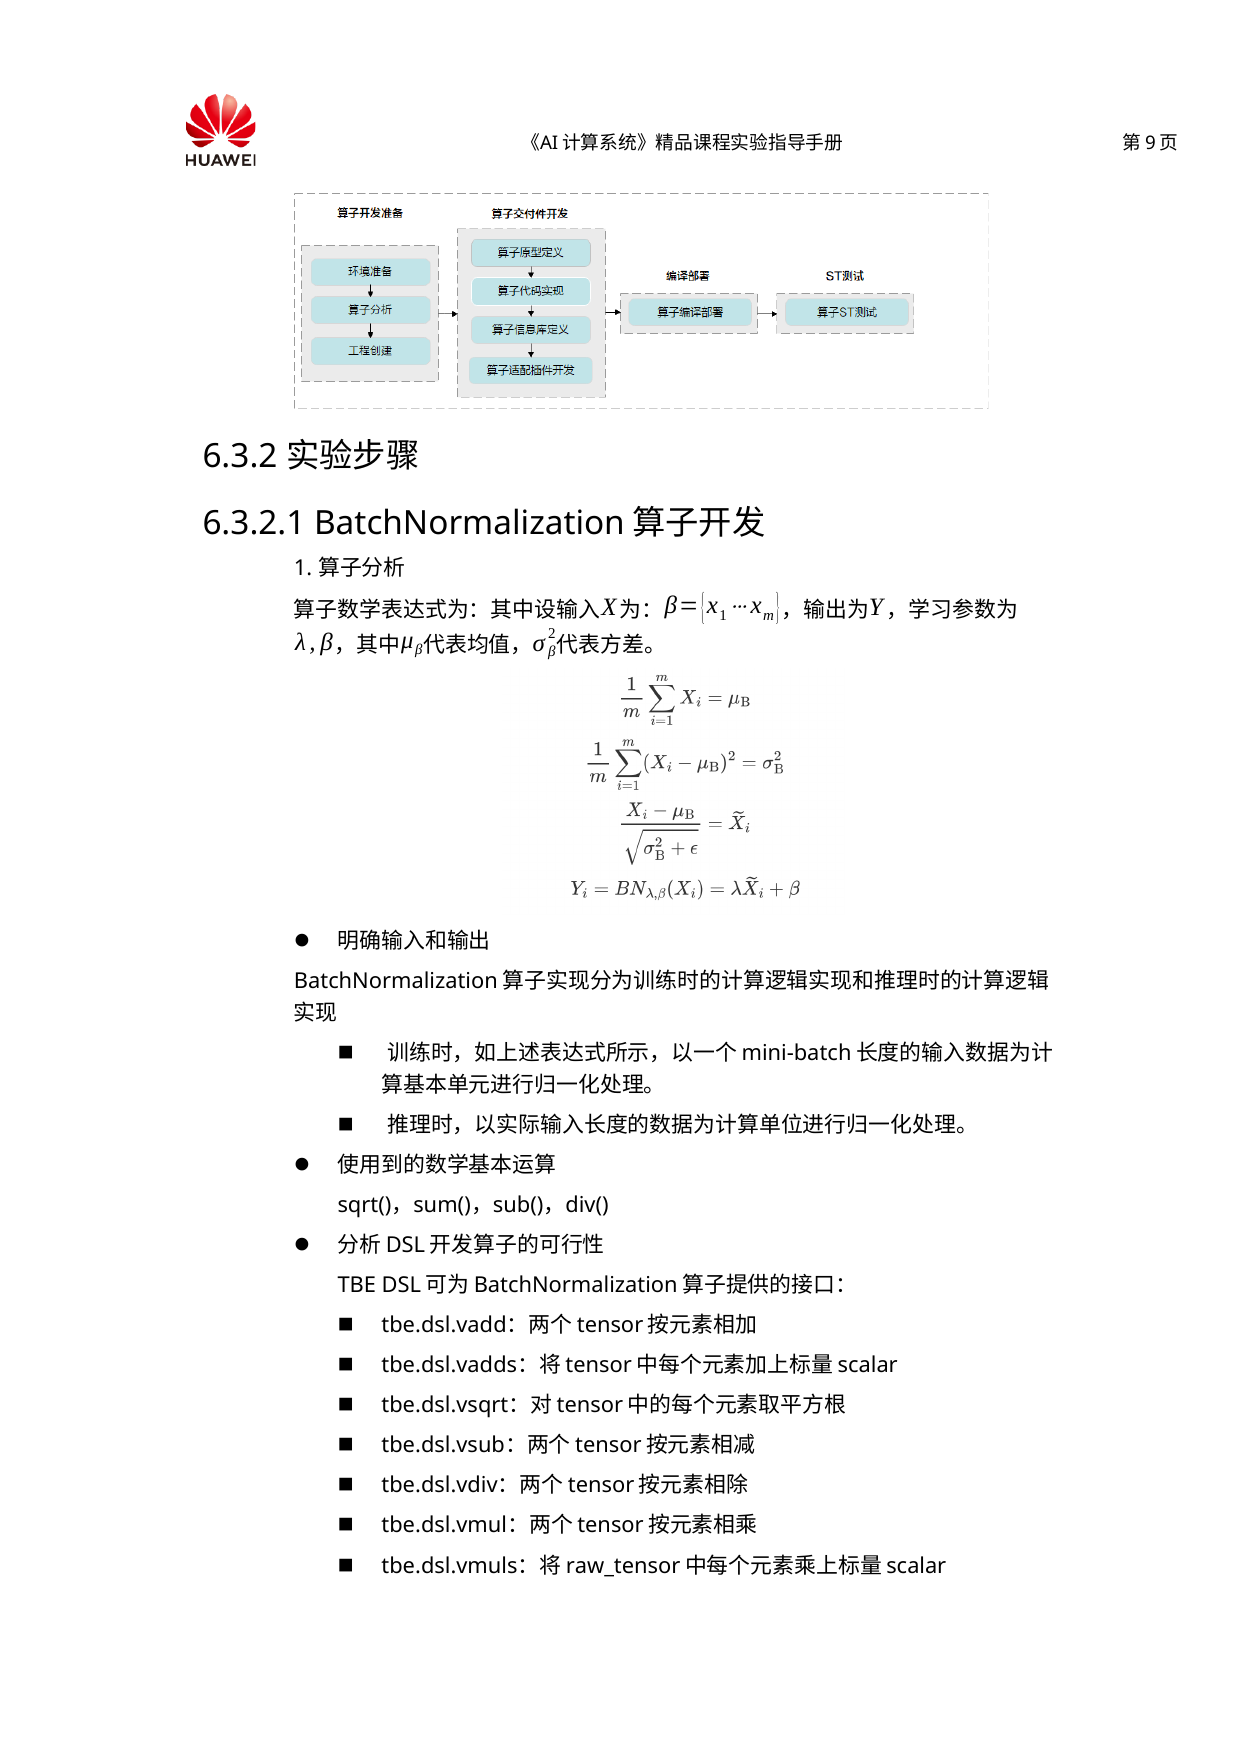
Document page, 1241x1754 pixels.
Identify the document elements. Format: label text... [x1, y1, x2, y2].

list BatchNormalization算子实现分为训练时的计算逻辑实现和推理时的计算逻辑实现 [294, 963, 1053, 1027]
list tbe.dsl.vmuls：将raw_tensor中每个元素乘上标量scalar [337, 1548, 1053, 1579]
list 使用到的数学基本运算 [294, 1147, 1053, 1178]
list 明确输入和输出 [294, 923, 1053, 955]
list 训练时，如上述表达式所示，以一个mini-batch长度的输入数据为计算基本单元进行归一化处理。 [337, 1035, 1053, 1098]
list 推理时，以实际输入长度的数据为计算单位进行归一化处理。 [337, 1107, 1053, 1138]
subtitle 实验步骤 [202, 429, 1053, 478]
list tbe.dsl.vadd：两个tensor按元素相加 [337, 1307, 1053, 1339]
list tbe.dsl.vsub：两个tensor按元素相减 [337, 1427, 1053, 1459]
list tbe.dsl.vmul：两个tensor按元素相乘 [337, 1507, 1053, 1539]
list tbe.dsl.vdiv：两个tensor按元素相除 [337, 1467, 1053, 1499]
picture [293, 192, 989, 409]
list TBE DSL可为BatchNormalization算子提供的接口： [294, 1267, 1053, 1299]
list sqrt()，sum()，sub()，div() [294, 1187, 1053, 1218]
list tbe.dsl.vsqrt：对tensor中的每个元素取平方根 [337, 1387, 1053, 1419]
subtitle 6.3.2.1 BatchNormalization算子开发 [202, 498, 1053, 544]
list 分析DSL开发算子的可行性 [294, 1227, 1053, 1258]
text 1. 算子分析 [294, 552, 1053, 582]
list tbe.dsl.vadds：将tensor中每个元素加上标量scalar [337, 1347, 1053, 1379]
picture [186, 94, 256, 166]
text 算子数学表达式为：其中设输入为：，输出为，学习参数为 ，其中代表均值，代表方差。 [294, 590, 1053, 660]
picture [501, 668, 845, 915]
